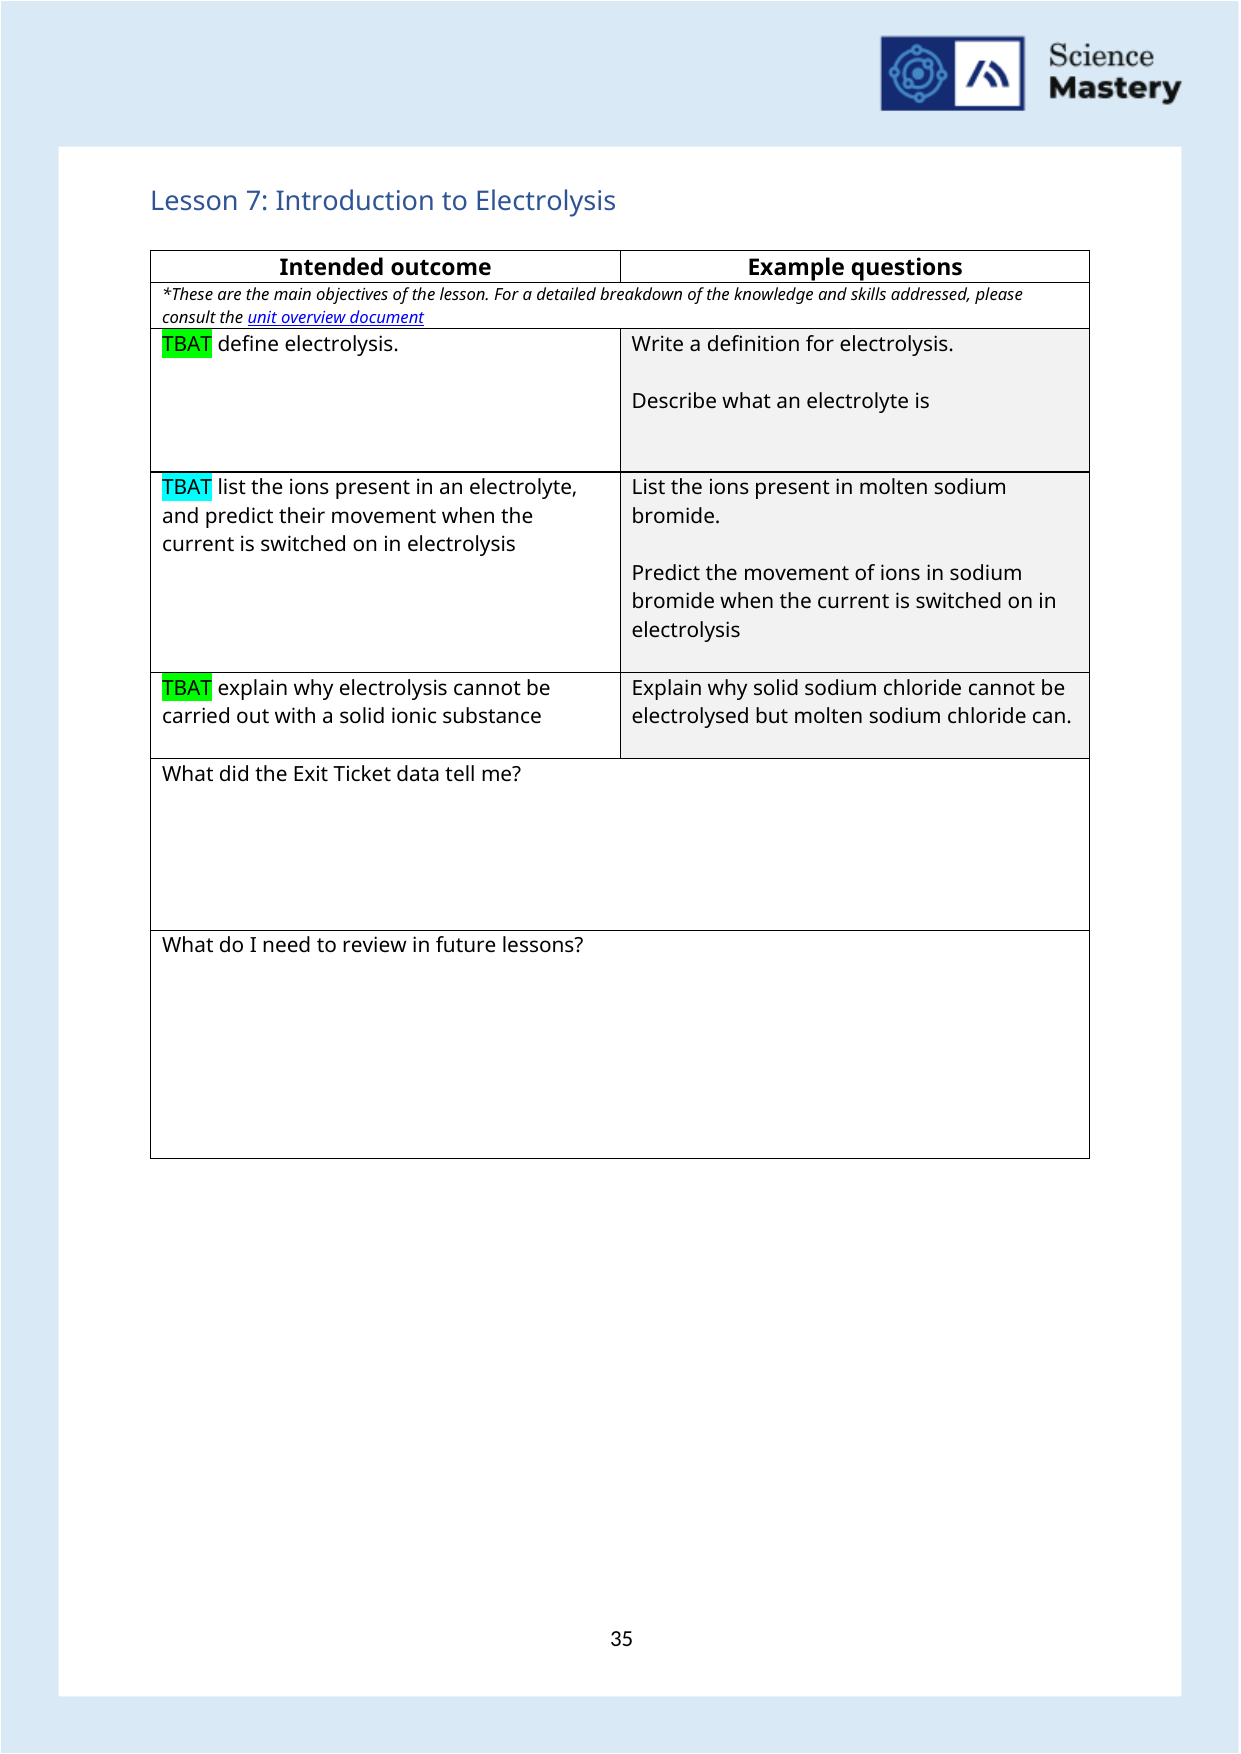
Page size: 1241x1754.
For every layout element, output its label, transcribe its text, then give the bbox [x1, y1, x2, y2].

subtitle Lesson 7: Introduction to Electrolysis [150, 181, 1093, 218]
table_header Intended outcome [151, 251, 620, 282]
table_cell What do I need to review in future lessons? [151, 931, 1089, 1158]
table_cell TBAT explain why electrolysis cannot be carried out with a solid ionic substance [151, 673, 620, 758]
table_cell What did the Exit Ticket data tell me? [151, 759, 1089, 929]
table_cell Explain why solid sodium chloride cannot be electrolysed but molten sodium chloride can. [621, 673, 1089, 758]
table_cell TBAT list the ions present in an electrolyte, and predict their movement when the current is switched on in electrolysis [151, 473, 620, 672]
table_cell *These are the main objectives of the lesson. For a detailed breakdown of the knowledge and skills addressed, please consult the unit overview document [151, 283, 1089, 328]
table_header Example questions [621, 251, 1089, 282]
table_cell Write a definition for electrolysis. Describe what an electrolyte is [621, 329, 1089, 471]
table_cell List the ions present in molten sodium bromide. Predict the movement of ions in sodium bromide when the current is switched on in electrolysis [621, 473, 1089, 672]
table_cell TBAT define electrolysis. [151, 329, 620, 471]
